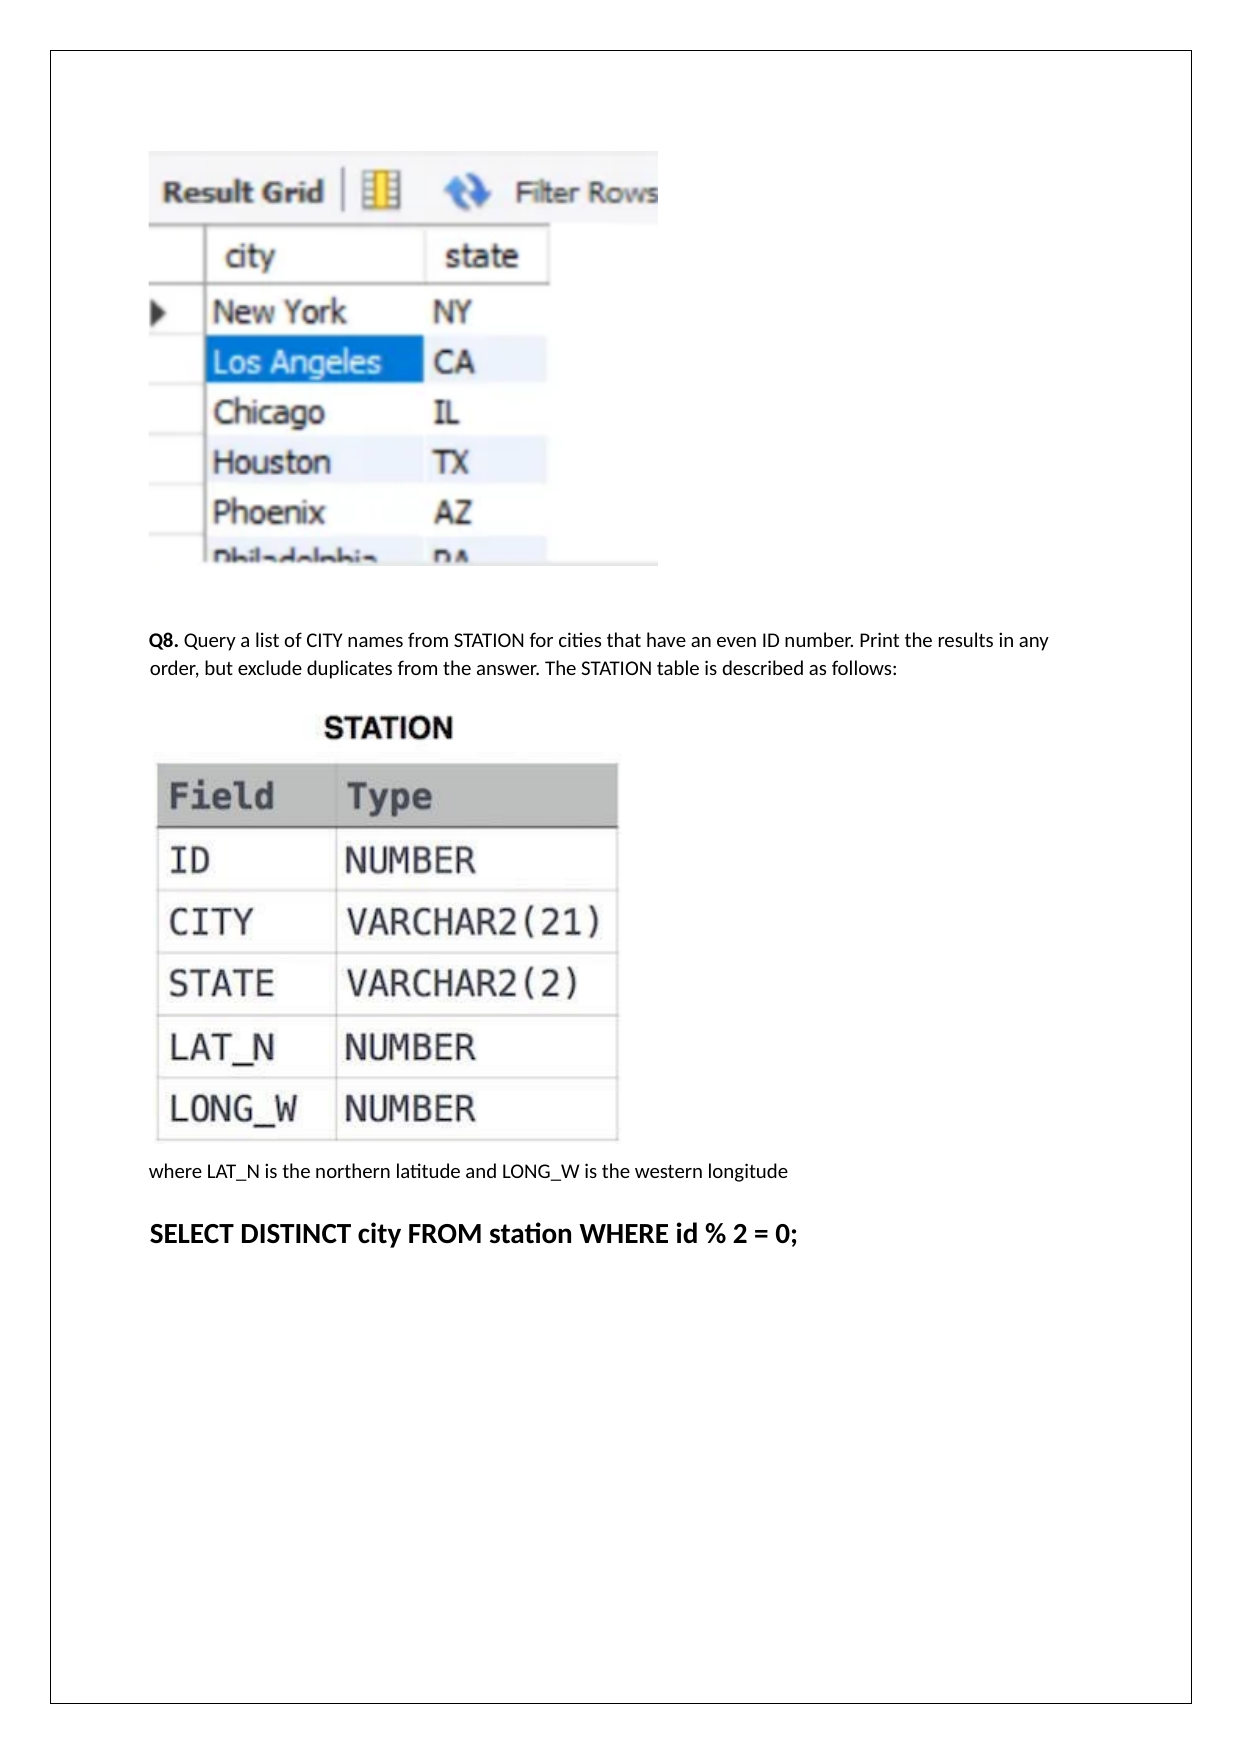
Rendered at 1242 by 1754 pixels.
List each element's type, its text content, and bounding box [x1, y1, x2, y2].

text where LAT_N is the northern latitude and LONG_W is the western longitude SELECT DISTINCT city FROM station WHERE id % 2 = 0; [148, 1159, 1086, 1251]
picture [148, 151, 658, 566]
picture [153, 690, 622, 1144]
text Q8. Query a list of CITY names from STATION for cities that have an even ID number. Print the results in any order, but exclude duplicates from the answer. The STATION table is described as follows: [148, 627, 1079, 681]
